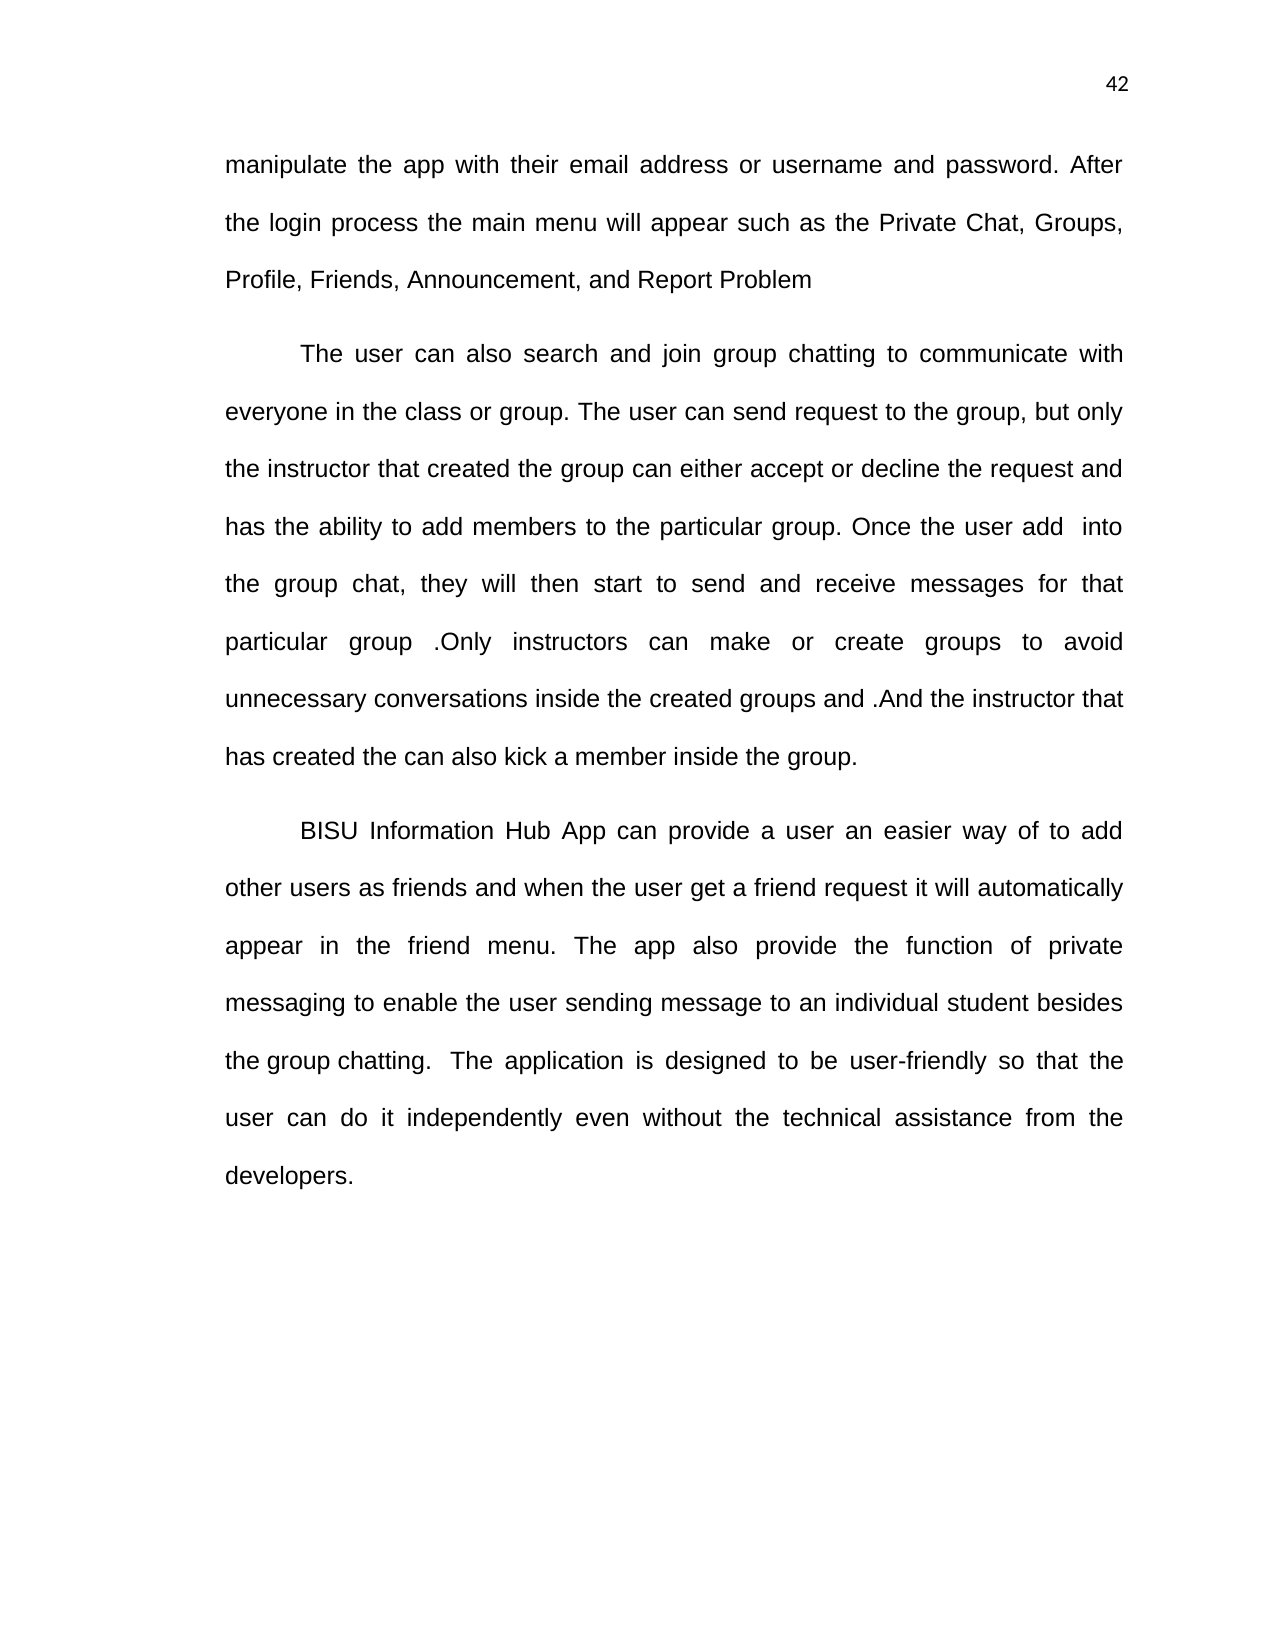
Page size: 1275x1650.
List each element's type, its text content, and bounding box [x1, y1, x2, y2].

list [225, 150, 1125, 294]
list BISU Information Hub App can provide a user an easier way of to add other users as friends and when the user get a friend request it will automatically appear in the friend menu. The app also provide the function of private messaging to enable the user sending message to an individual student besides the group chatting. The application is designed to be user-friendly so that the user can do it independently even without the technical assistance from the developers. [225, 816, 1125, 1189]
list The user can also search and join group chatting to communicate with everyone in the class or group. The user can send request to the group, but only the instructor that created the group can either accept or decline the request and has the ability to add members to the particular group. Once the user add into the group chat, they will then start to send and receive messages for that particular group .Only instructors can make or create groups to avoid unnecessary conversations inside the created groups and .And the instructor that has created the can also kick a member inside the group. [225, 339, 1125, 770]
